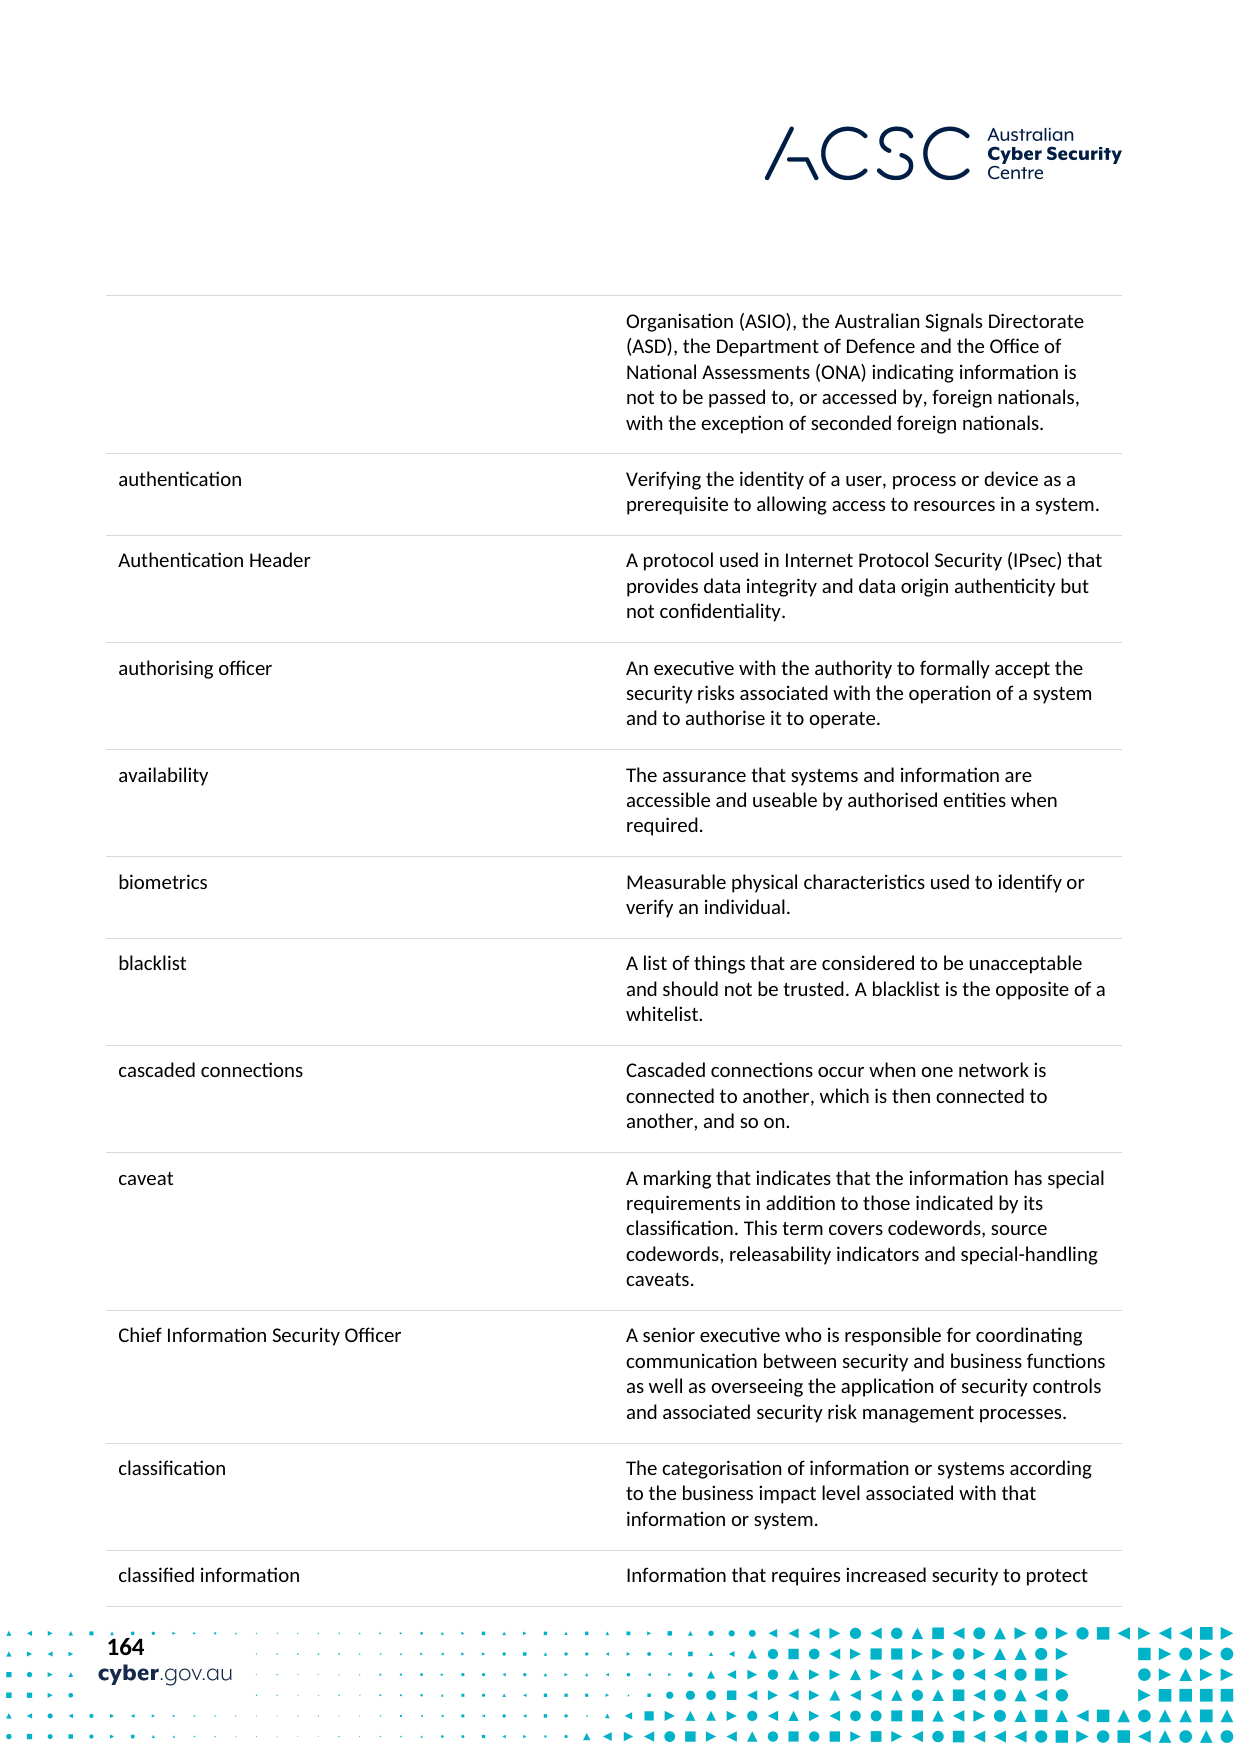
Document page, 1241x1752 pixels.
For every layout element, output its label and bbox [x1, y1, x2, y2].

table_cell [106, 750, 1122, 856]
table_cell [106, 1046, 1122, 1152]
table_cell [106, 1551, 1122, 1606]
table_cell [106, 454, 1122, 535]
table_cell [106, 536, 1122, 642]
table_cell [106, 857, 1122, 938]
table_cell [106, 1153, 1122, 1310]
picture [0, 1624, 1237, 1747]
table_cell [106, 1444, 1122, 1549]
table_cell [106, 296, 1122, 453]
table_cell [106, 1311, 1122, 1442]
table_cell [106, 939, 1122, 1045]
picture [0, 0, 1240, 317]
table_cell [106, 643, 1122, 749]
